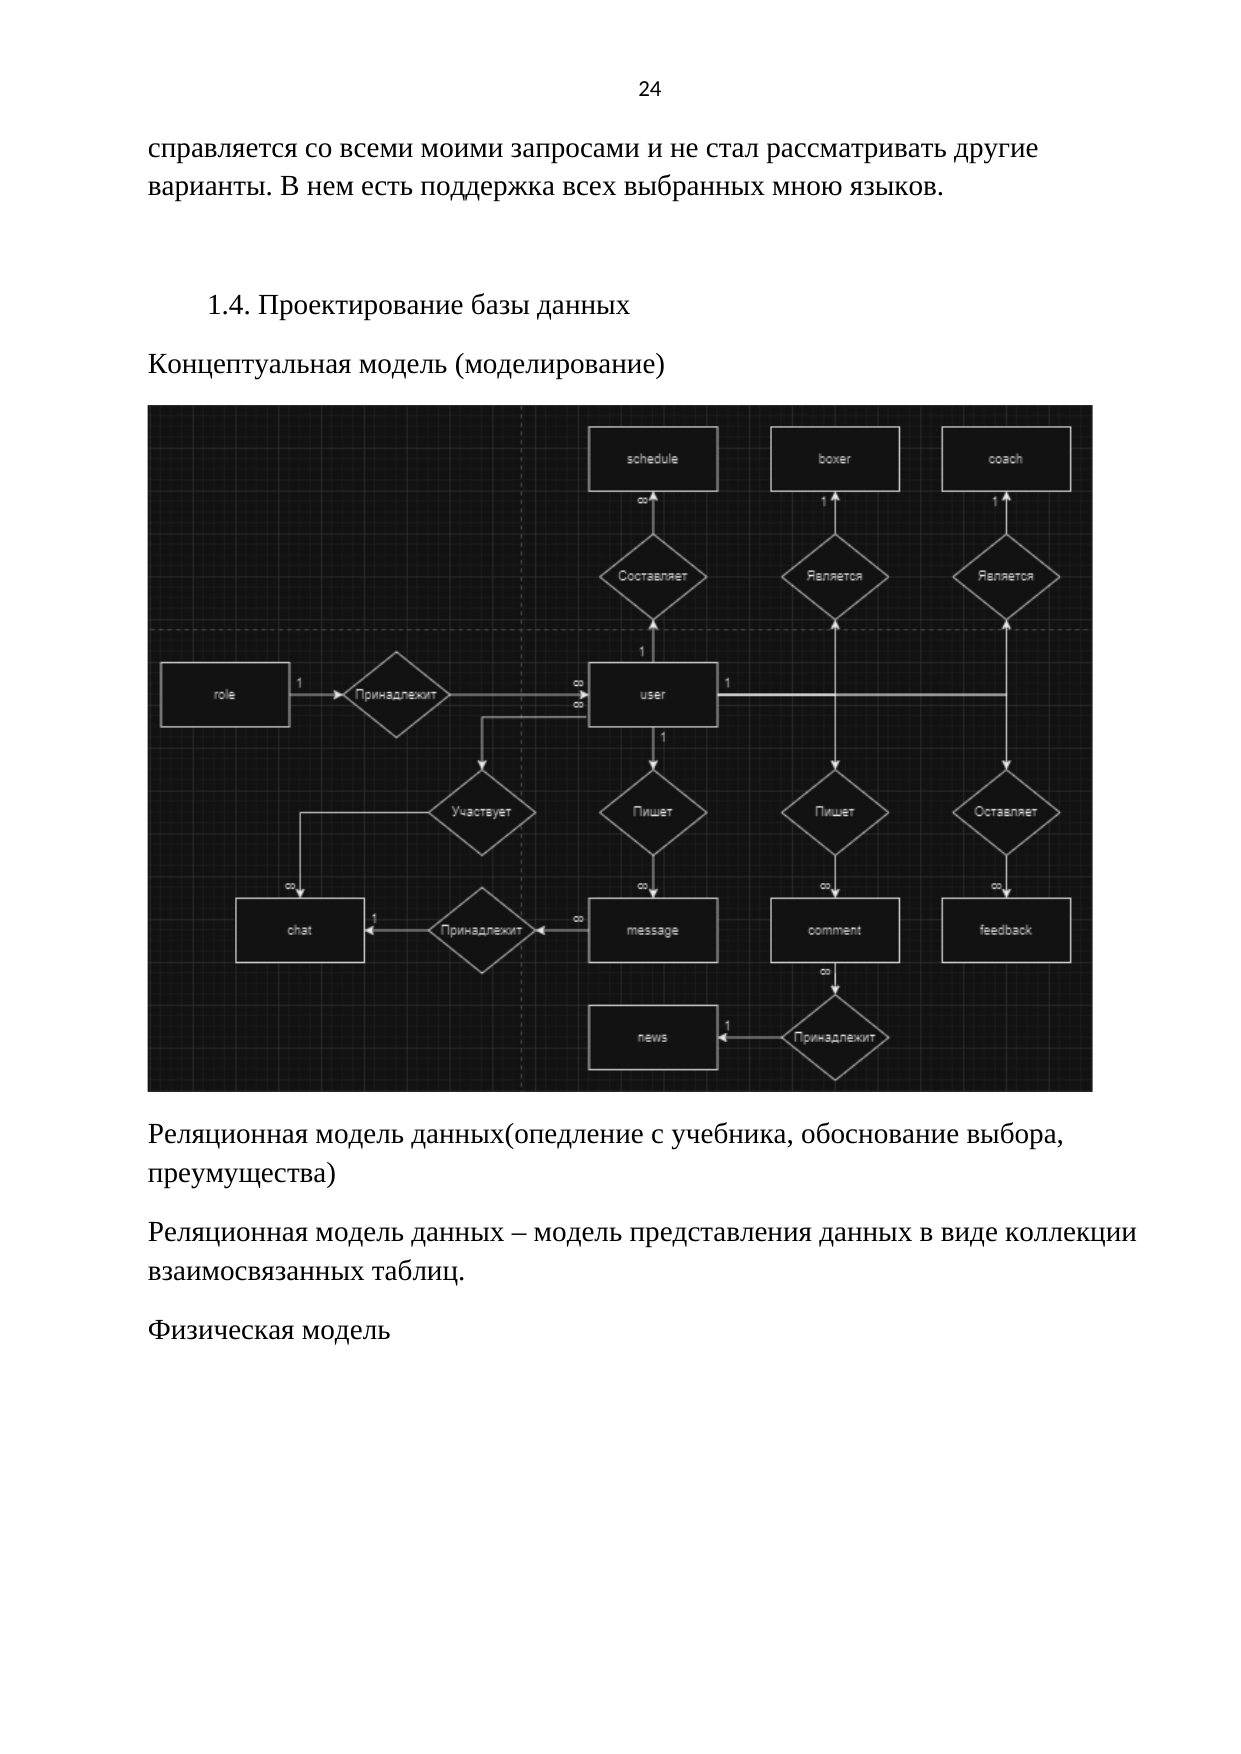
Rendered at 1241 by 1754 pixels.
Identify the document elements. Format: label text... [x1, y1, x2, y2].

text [148, 130, 1152, 202]
text Реляционная модель данных(опедление с учебника, обоснование выбора, преумущества) [148, 1116, 1152, 1188]
text 1.4. Проектирование базы данных [148, 287, 1152, 321]
picture [147, 405, 1093, 1092]
text Физическая модель [148, 1312, 1152, 1346]
text Реляционная модель данных – модель представления данных в виде коллекции взаимосвязанных таблиц. [148, 1214, 1152, 1286]
text Концептуальная модель (моделирование) [148, 346, 1152, 380]
